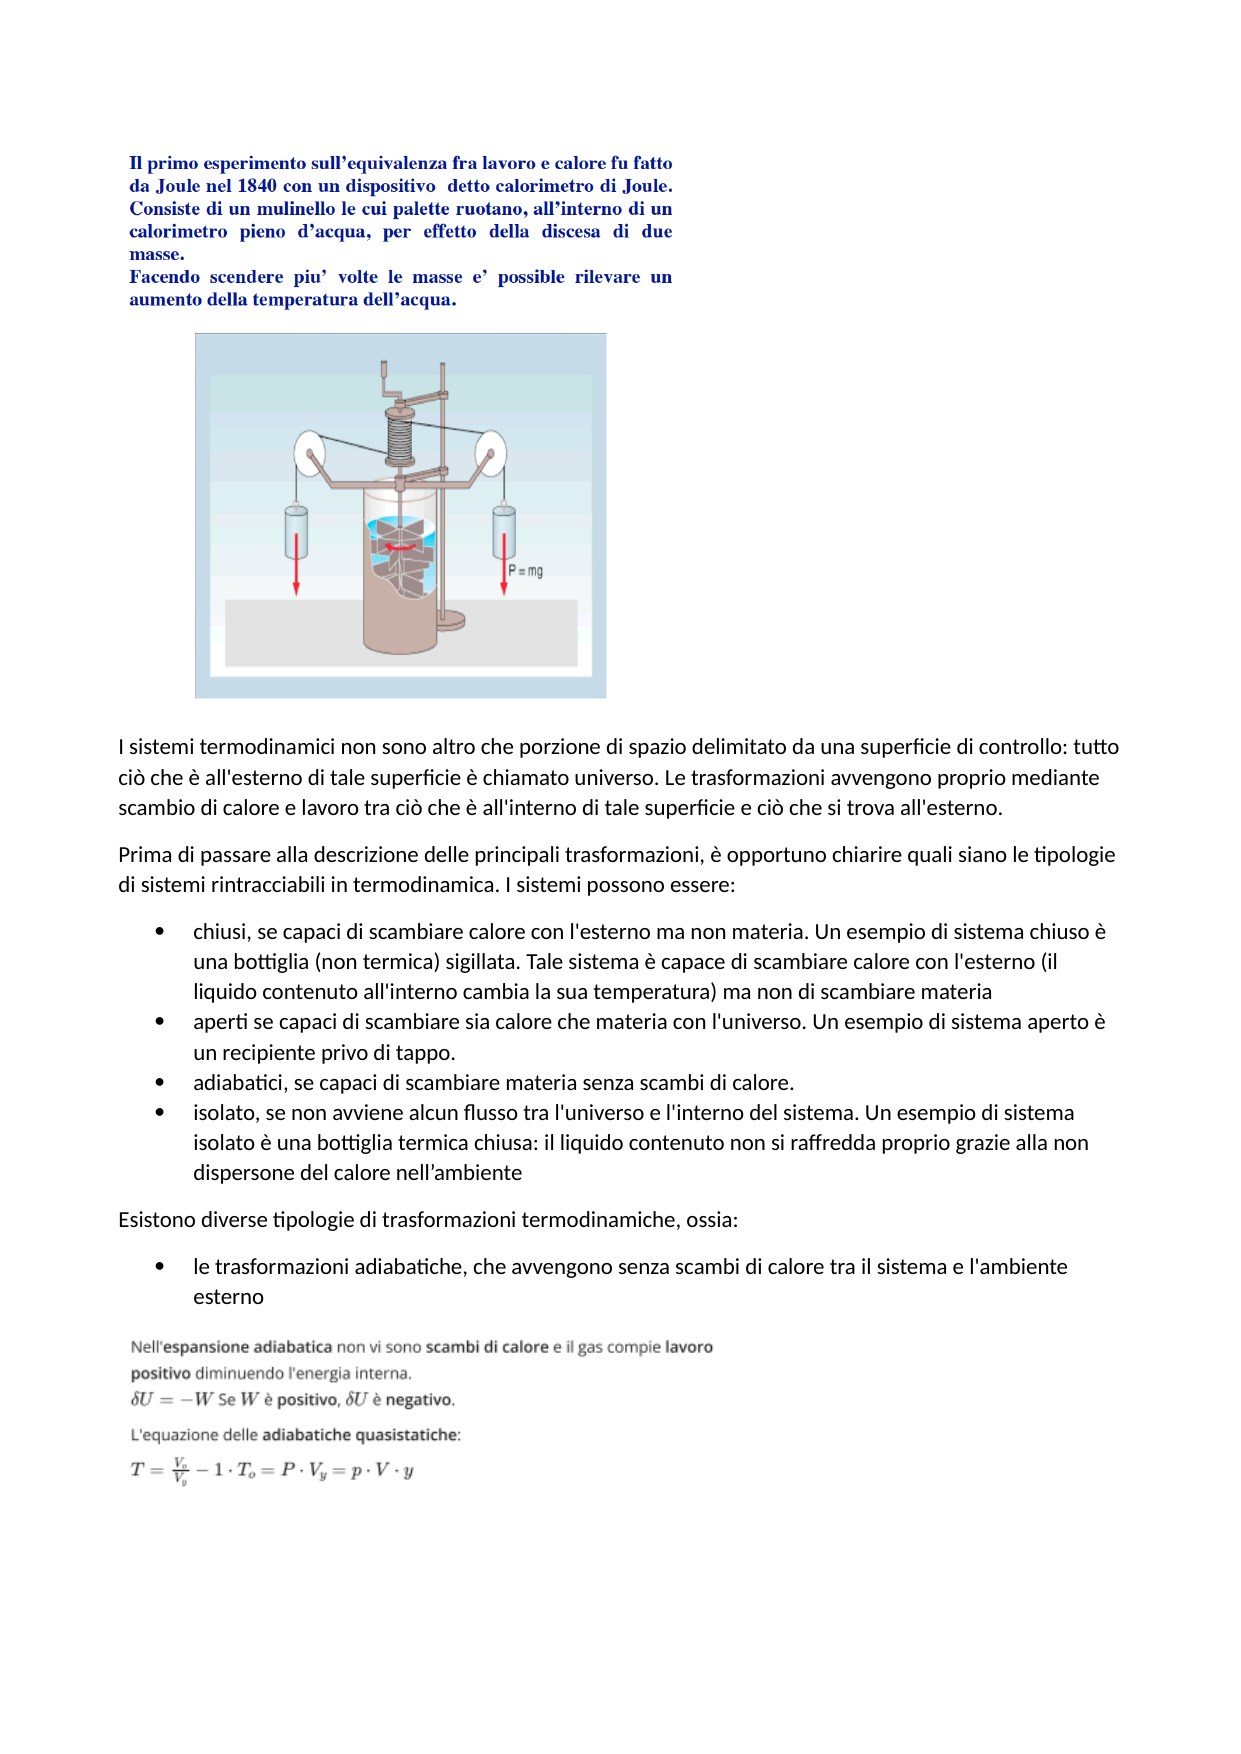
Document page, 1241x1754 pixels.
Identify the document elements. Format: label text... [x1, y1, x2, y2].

text Esistono diverse tipologie di trasformazioni termodinamiche, ossia: [118, 1205, 1122, 1233]
picture [118, 147, 687, 714]
text I sistemi termodinamici non sono altro che porzione di spazio delimitato da una superficie di controllo: tutto ciò che è all'esterno di tale superficie è chiamato universo. Le trasformazioni avvengono proprio mediante scambio di calore e lavoro tra ciò che è all'interno di tale superficie e ciò che si trova all'esterno. [118, 732, 1122, 821]
list aperti se capaci di scambiare sia calore che materia con l'universo. Un esempio di sistema aperto è un recipiente privo di tappo. [156, 1007, 1122, 1066]
list le trasformazioni adiabatiche, che avvengono senza scambi di calore tra il sistema e l'ambiente esterno [156, 1252, 1122, 1310]
list chiusi, se capaci di scambiare calore con l'esterno ma non materia. Un esempio di sistema chiuso è una bottiglia (non termica) sigillata. Tale sistema è capace di scambiare calore con l'esterno (il liquido contenuto all'interno cambia la sua temperatura) ma non di scambiare materia [156, 917, 1122, 1005]
list adiabatici, se capaci di scambiare materia senza scambi di calore. [156, 1068, 1122, 1096]
picture [118, 1329, 725, 1494]
text Prima di passare alla descrizione delle principali trasformazioni, è opportuno chiarire quali siano le tipologie di sistemi rintracciabili in termodinamica. I sistemi possono essere: [118, 840, 1122, 898]
list isolato, se non avviene alcun flusso tra l'universo e l'interno del sistema. Un esempio di sistema isolato è una bottiglia termica chiusa: il liquido contenuto non si raffredda proprio grazie alla non dispersone del calore nell’ambiente [156, 1098, 1122, 1186]
